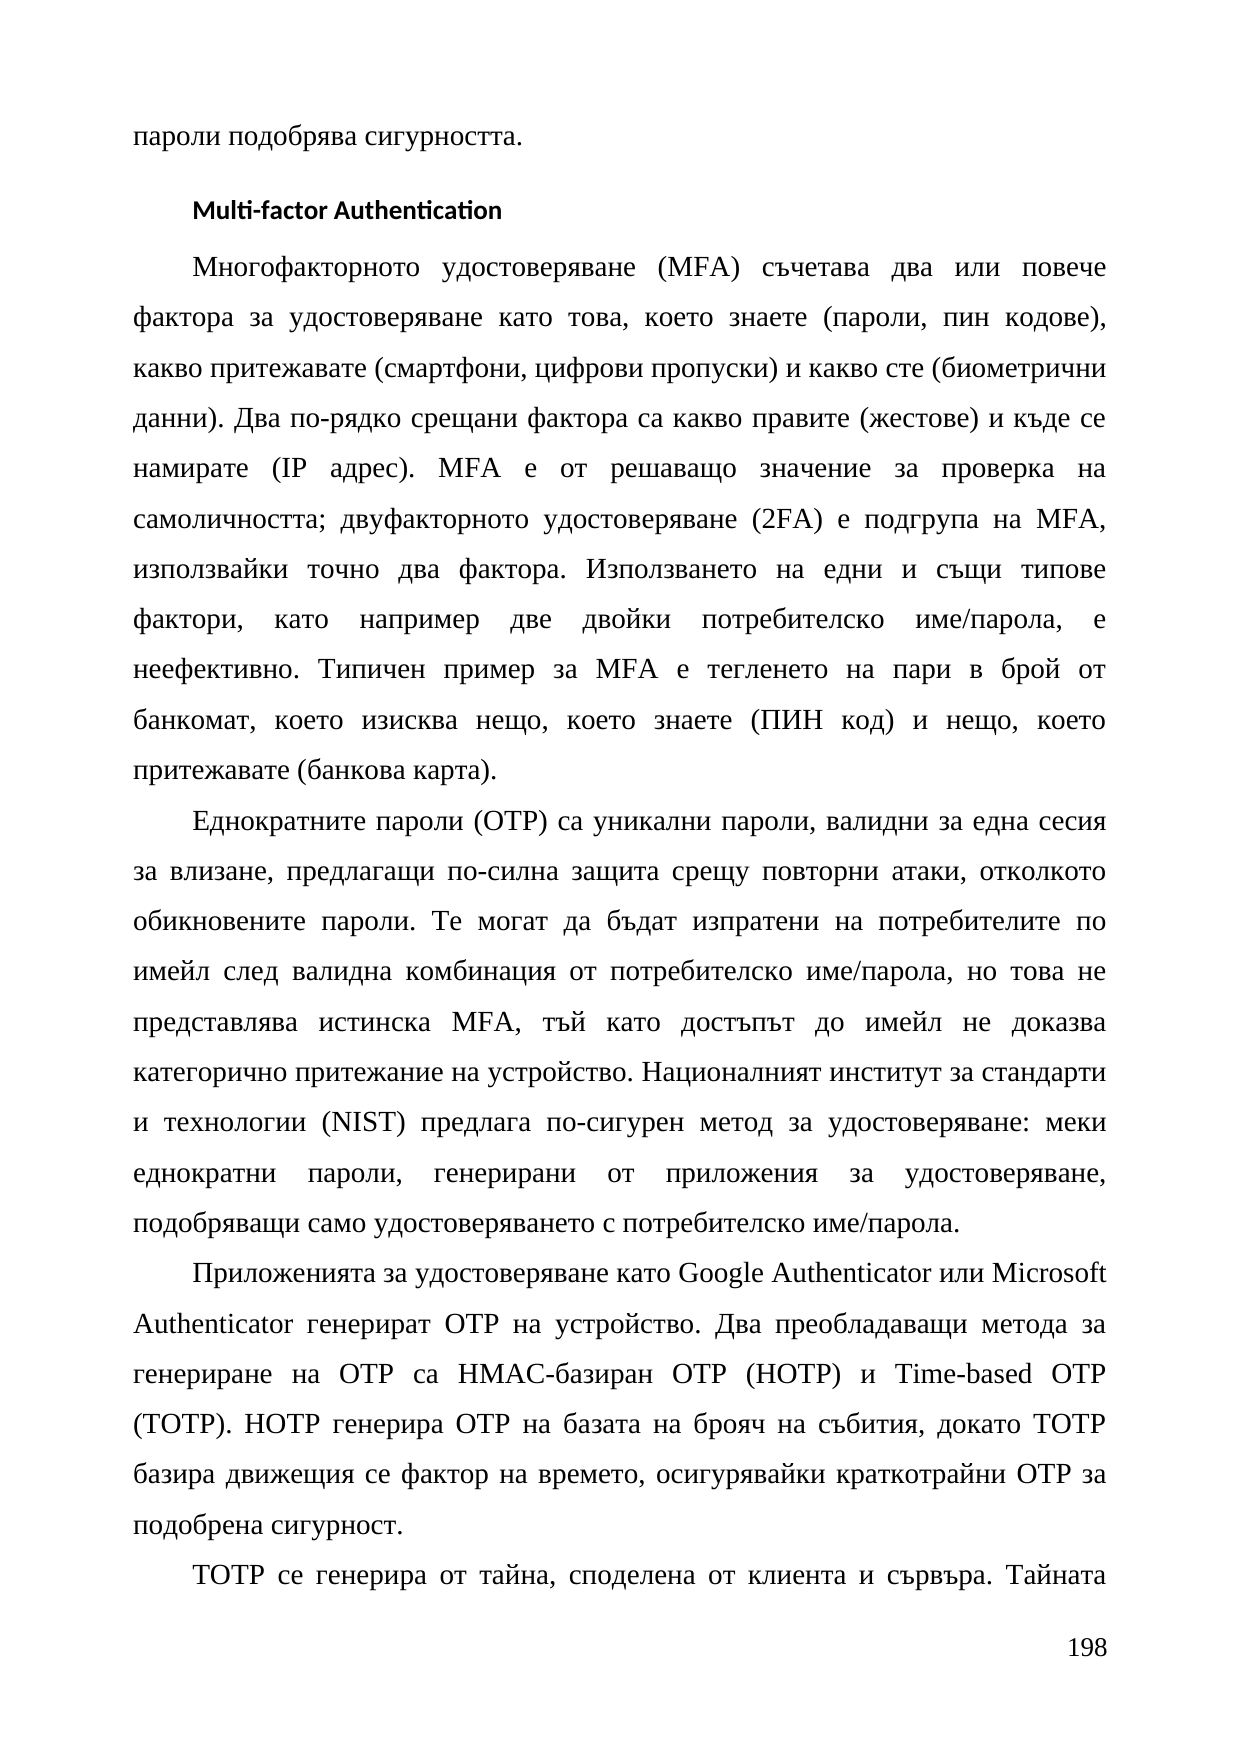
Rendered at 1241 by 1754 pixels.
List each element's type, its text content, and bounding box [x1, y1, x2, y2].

text Еднократните пароли (OTP) са уникални пароли, валидни за една сесия за влизане, предлагащи по-силна защита срещу повторни атаки, отколкото обикновените пароли. Те могат да бъдат изпратени на потребителите по имейл след валидна комбинация от потребителско име/парола, но това не представлява истинска MFA, тъй като достъпът до имейл не доказва категорично притежание на устройство. Националният институт за стандарти и технологии (NIST) предлага по-сигурен метод за удостоверяване: меки еднократни пароли, генерирани от приложения за удостоверяване, подобряващи само удостоверяването с потребителско име/парола. [133, 803, 1107, 1239]
subtitle Multi-factor Authentication [133, 193, 1107, 226]
text Приложенията за удостоверяване като Google Authenticator или Microsoft Authenticator генерират OTP на устройство. Два преобладаващи метода за генериране на OTP са HMAC-базиран OTP (HOTP) и Time-based OTP (TOTP). HOTP генерира OTP на базата на брояч на събития, докато TOTP базира движещия се фактор на времето, осигурявайки краткотрайни OTP за подобрена сигурност. [133, 1255, 1107, 1541]
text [133, 118, 1107, 152]
text Многофакторното удостоверяване (MFA) съчетава два или повече фактора за удостоверяване като това, което знаете (пароли, пин кодове), какво притежавате (смартфони, цифрови пропуски) и какво сте (биометрични данни). Два по-рядко срещани фактора са какво правите (жестове) и къде се намирате (IP адрес). MFA е от решаващо значение за проверка на самоличността; двуфакторното удостоверяване (2FA) е подгрупа на MFA, използвайки точно два фактора. Използването на едни и същи типове фактори, като например две двойки потребителско име/парола, е неефективно. Типичен пример за MFA е тегленето на пари в брой от банкомат, което изисква нещо, което знаете (ПИН код) и нещо, което притежавате (банкова карта). [133, 249, 1107, 786]
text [133, 1557, 1107, 1591]
